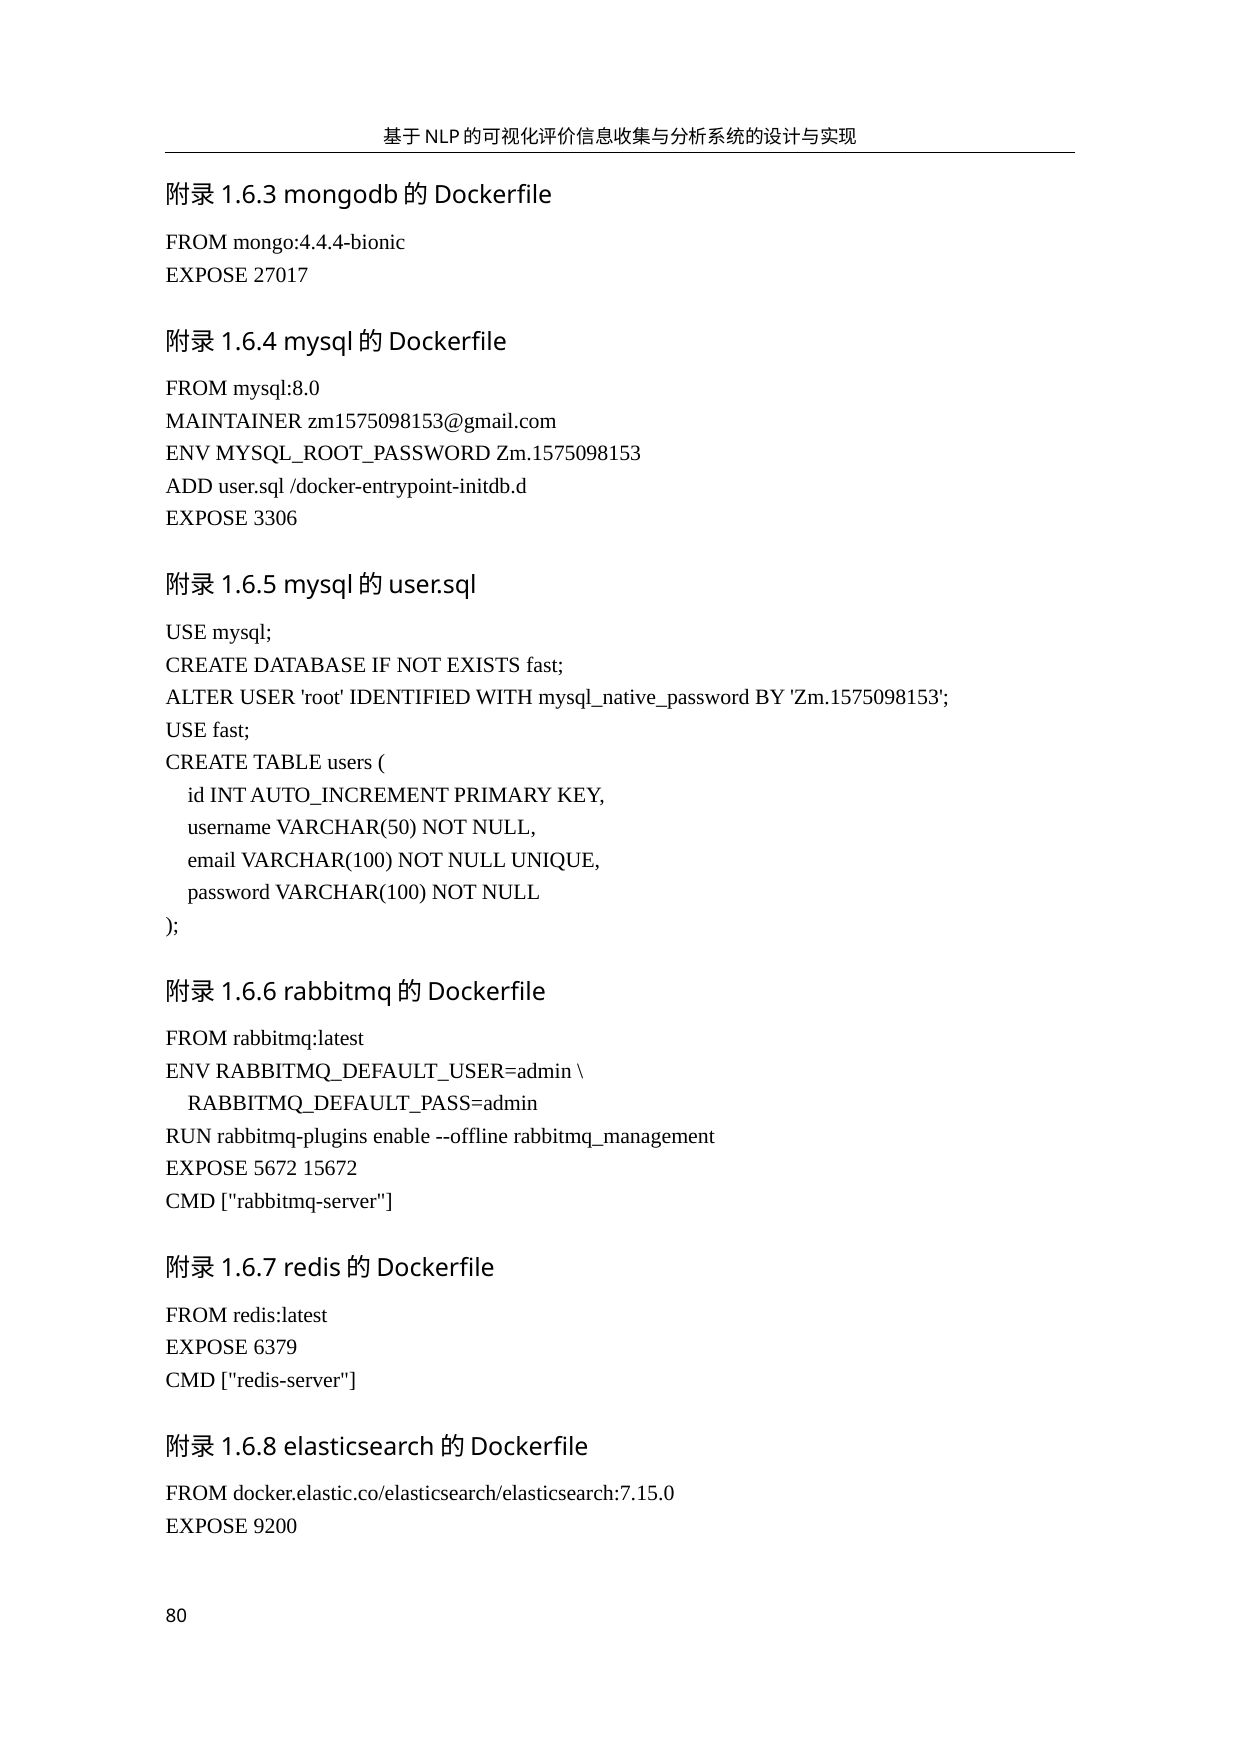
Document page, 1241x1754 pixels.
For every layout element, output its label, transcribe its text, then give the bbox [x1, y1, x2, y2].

text EXPOSE 9200 [165, 1509, 1075, 1542]
subtitle 附录1.6.5 mysql的user.sql [165, 550, 1075, 615]
text username VARCHAR(50) NOT NULL, [165, 810, 1075, 843]
text CREATE TABLE users ( [165, 745, 1075, 778]
text CMD ["rabbitmq-server"] [165, 1184, 1075, 1217]
subtitle 附录1.6.6 rabbitmq的Dockerfile [165, 957, 1075, 1022]
text EXPOSE 3306 [165, 502, 1075, 534]
subtitle 附录1.6.4 mysql的Dockerfile [165, 307, 1075, 372]
text USE mysql; [165, 615, 1075, 648]
text FROM rabbitmq:latest [165, 1022, 1075, 1054]
text FROM mongo:4.4.4-bionic [165, 225, 1075, 258]
text email VARCHAR(100) NOT NULL UNIQUE, [165, 843, 1075, 875]
text MAINTAINER zm1575098153@gmail.com [165, 404, 1075, 437]
text id INT AUTO_INCREMENT PRIMARY KEY, [165, 778, 1075, 810]
subtitle 附录1.6.7 redis的Dockerfile [165, 1233, 1075, 1298]
text CREATE DATABASE IF NOT EXISTS fast; [165, 648, 1075, 680]
text ENV MYSQL_ROOT_PASSWORD Zm.1575098153 [165, 437, 1075, 469]
text CMD ["redis-server"] [165, 1363, 1075, 1395]
text FROM mysql:8.0 [165, 372, 1075, 404]
text FROM redis:latest [165, 1298, 1075, 1330]
text ); [165, 908, 1075, 940]
text USE fast; [165, 713, 1075, 745]
text EXPOSE 27017 [165, 258, 1075, 290]
subtitle 附录1.6.8 elasticsearch的Dockerfile [165, 1412, 1075, 1477]
text RABBITMQ_DEFAULT_PASS=admin [165, 1087, 1075, 1119]
text password VARCHAR(100) NOT NULL [165, 875, 1075, 908]
text EXPOSE 6379 [165, 1330, 1075, 1363]
text ENV RABBITMQ_DEFAULT_USER=admin \ [165, 1054, 1075, 1087]
text ALTER USER 'root' IDENTIFIED WITH mysql_native_password BY 'Zm.1575098153'; [165, 680, 1075, 713]
text RUN rabbitmq-plugins enable --offline rabbitmq_management [165, 1119, 1075, 1152]
text EXPOSE 5672 15672 [165, 1152, 1075, 1184]
text ADD user.sql /docker-entrypoint-initdb.d [165, 469, 1075, 502]
subtitle 附录1.6.3 mongodb的Dockerfile [165, 160, 1075, 225]
text FROM docker.elastic.co/elasticsearch/elasticsearch:7.15.0 [165, 1477, 1075, 1509]
